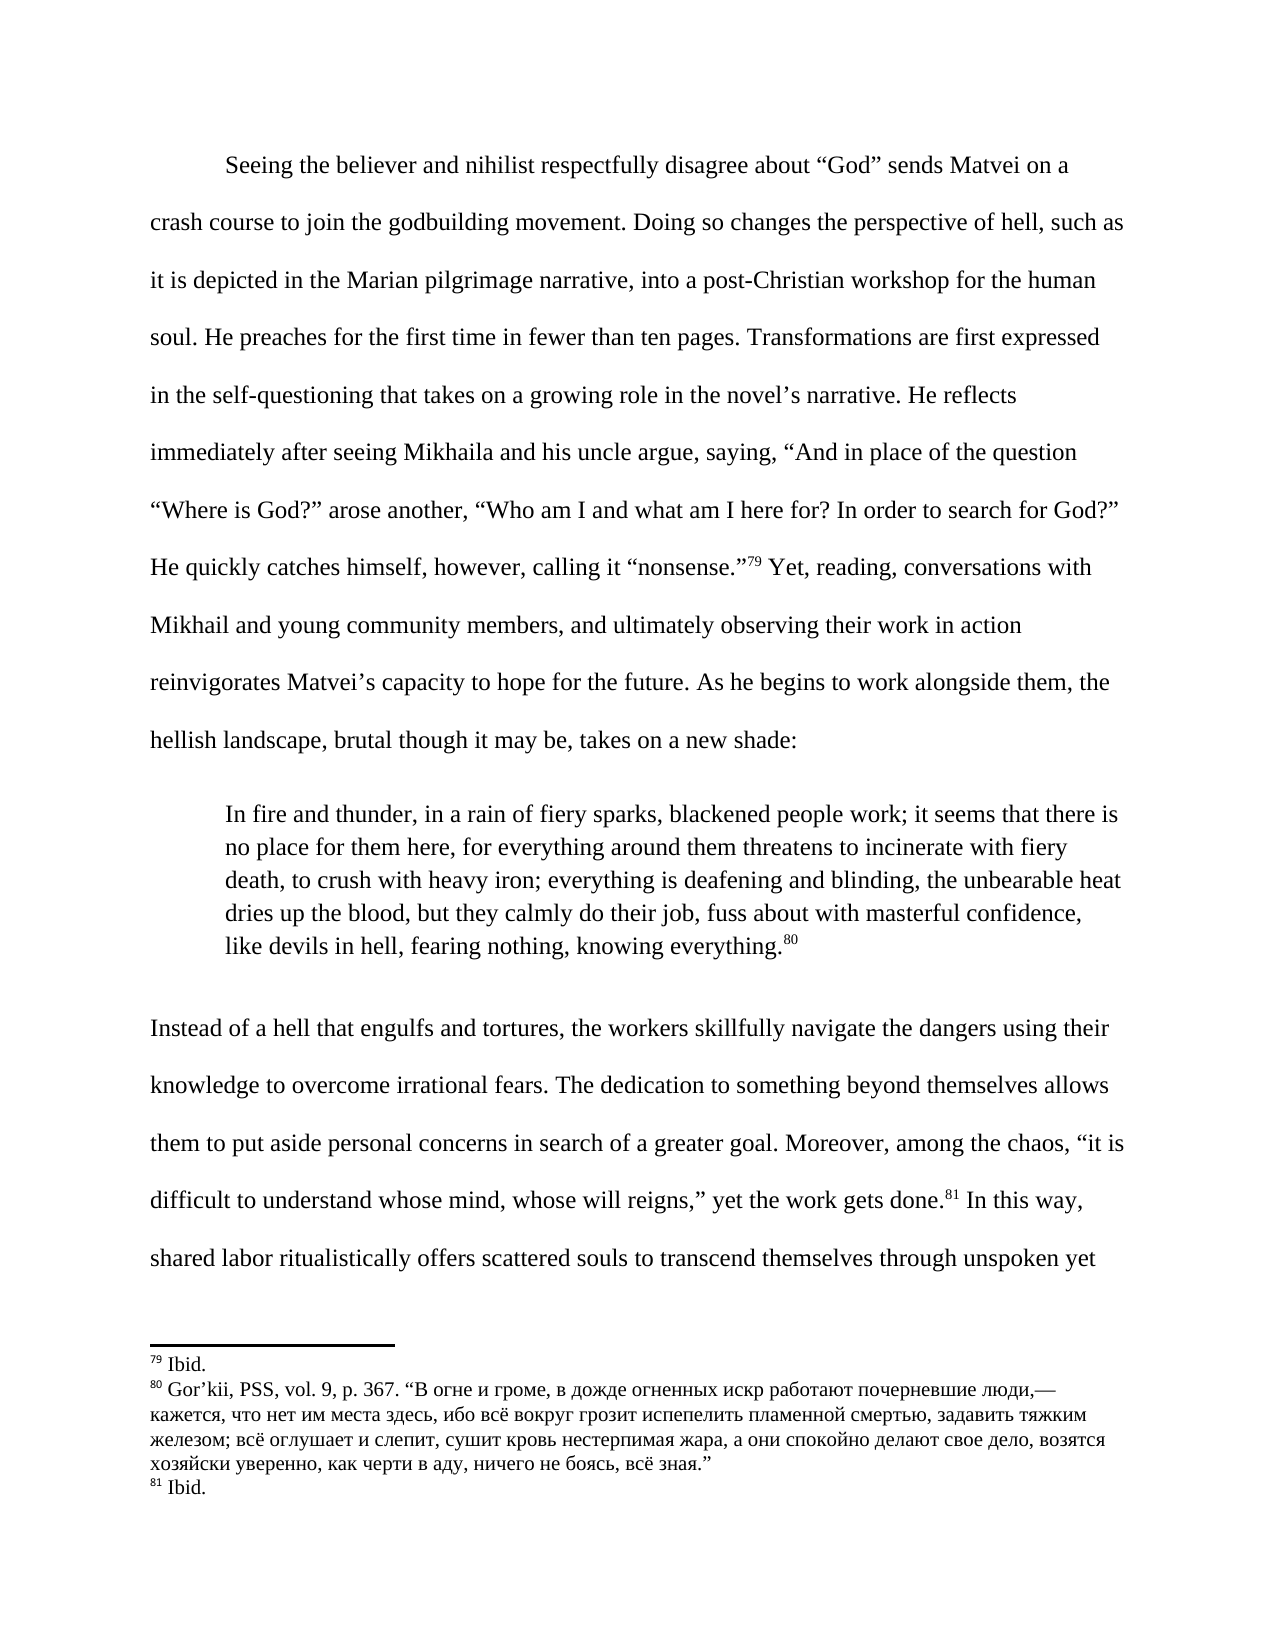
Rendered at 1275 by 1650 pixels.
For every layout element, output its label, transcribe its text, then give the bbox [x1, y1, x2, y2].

text Seeing the believer and nihilist respectfully disagree about “God” sends Matvei on a crash course to join the godbuilding movement. Doing so changes the perspective of hell, such as it is depicted in the Marian pilgrimage narrative, into a post-Christian workshop for the human soul. He preaches for the first time in fewer than ten pages. Transformations are first expressed in the self-questioning that takes on a growing role in the novel’s narrative. He reflects immediately after seeing Mikhaila and his uncle argue, saying, “And in place of the question “Where is God?” arose another, “Who am I and what am I here for? In order to search for God?” He quickly catches himself, however, calling it “nonsense.” Yet, reading, conversations with Mikhail and young community members, and ultimately observing their work in action reinvigorates Matvei’s capacity to hope for the future. As he begins to work alongside them, the hellish landscape, brutal though it may be, takes on a new shade: [150, 150, 1125, 754]
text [150, 1013, 1125, 1272]
text In fire and thunder, in a rain of fiery sparks, blackened people work; it seems that there is no place for them here, for everything around them threatens to incinerate with fiery death, to crush with heavy iron; everything is deafening and blinding, the unbearable heat dries up the blood, but they calmly do their job, fuss about with masterful confidence, like devils in hell, fearing nothing, knowing everything. [225, 799, 1125, 992]
